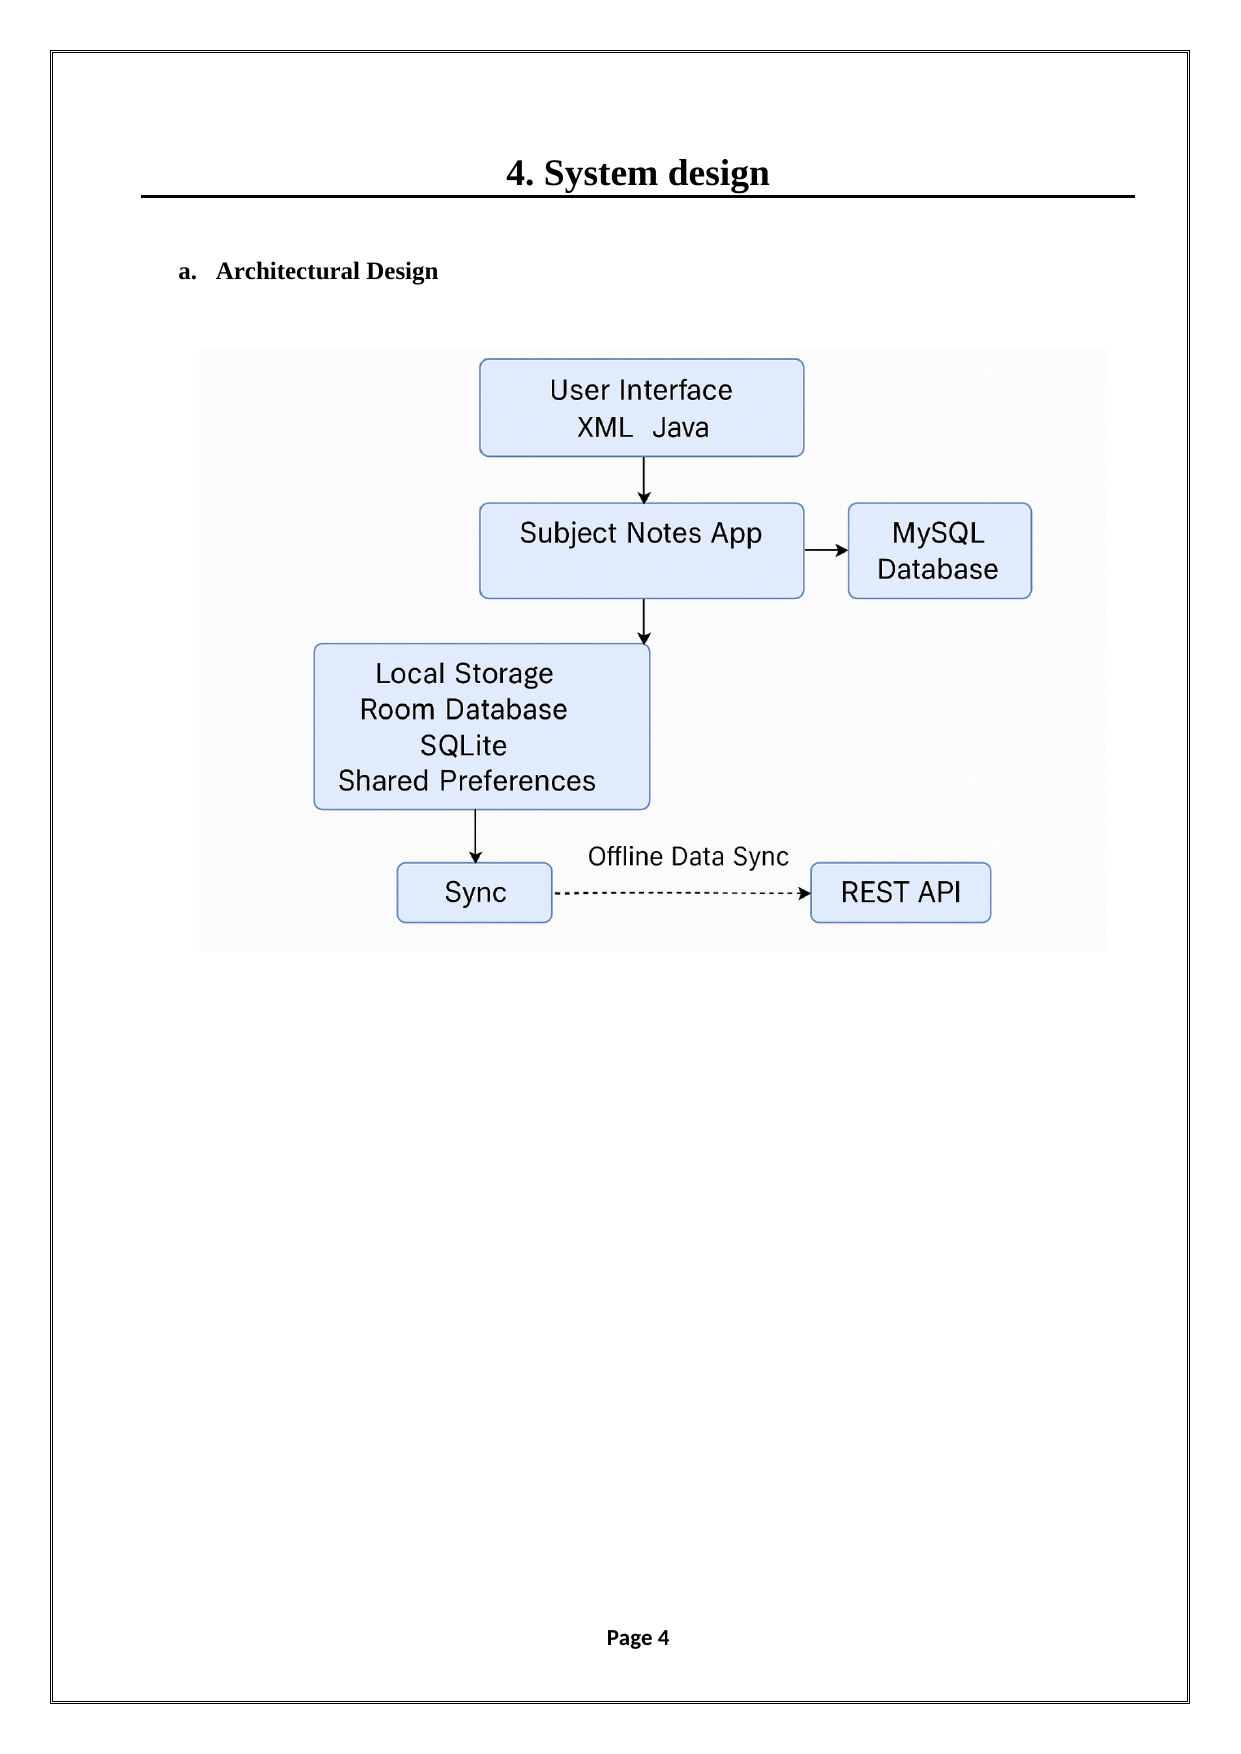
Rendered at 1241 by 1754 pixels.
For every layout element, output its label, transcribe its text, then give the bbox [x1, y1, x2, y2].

text 4. System design [141, 265, 1135, 310]
picture [199, 462, 1106, 1067]
list Architectural Design [178, 371, 1135, 399]
